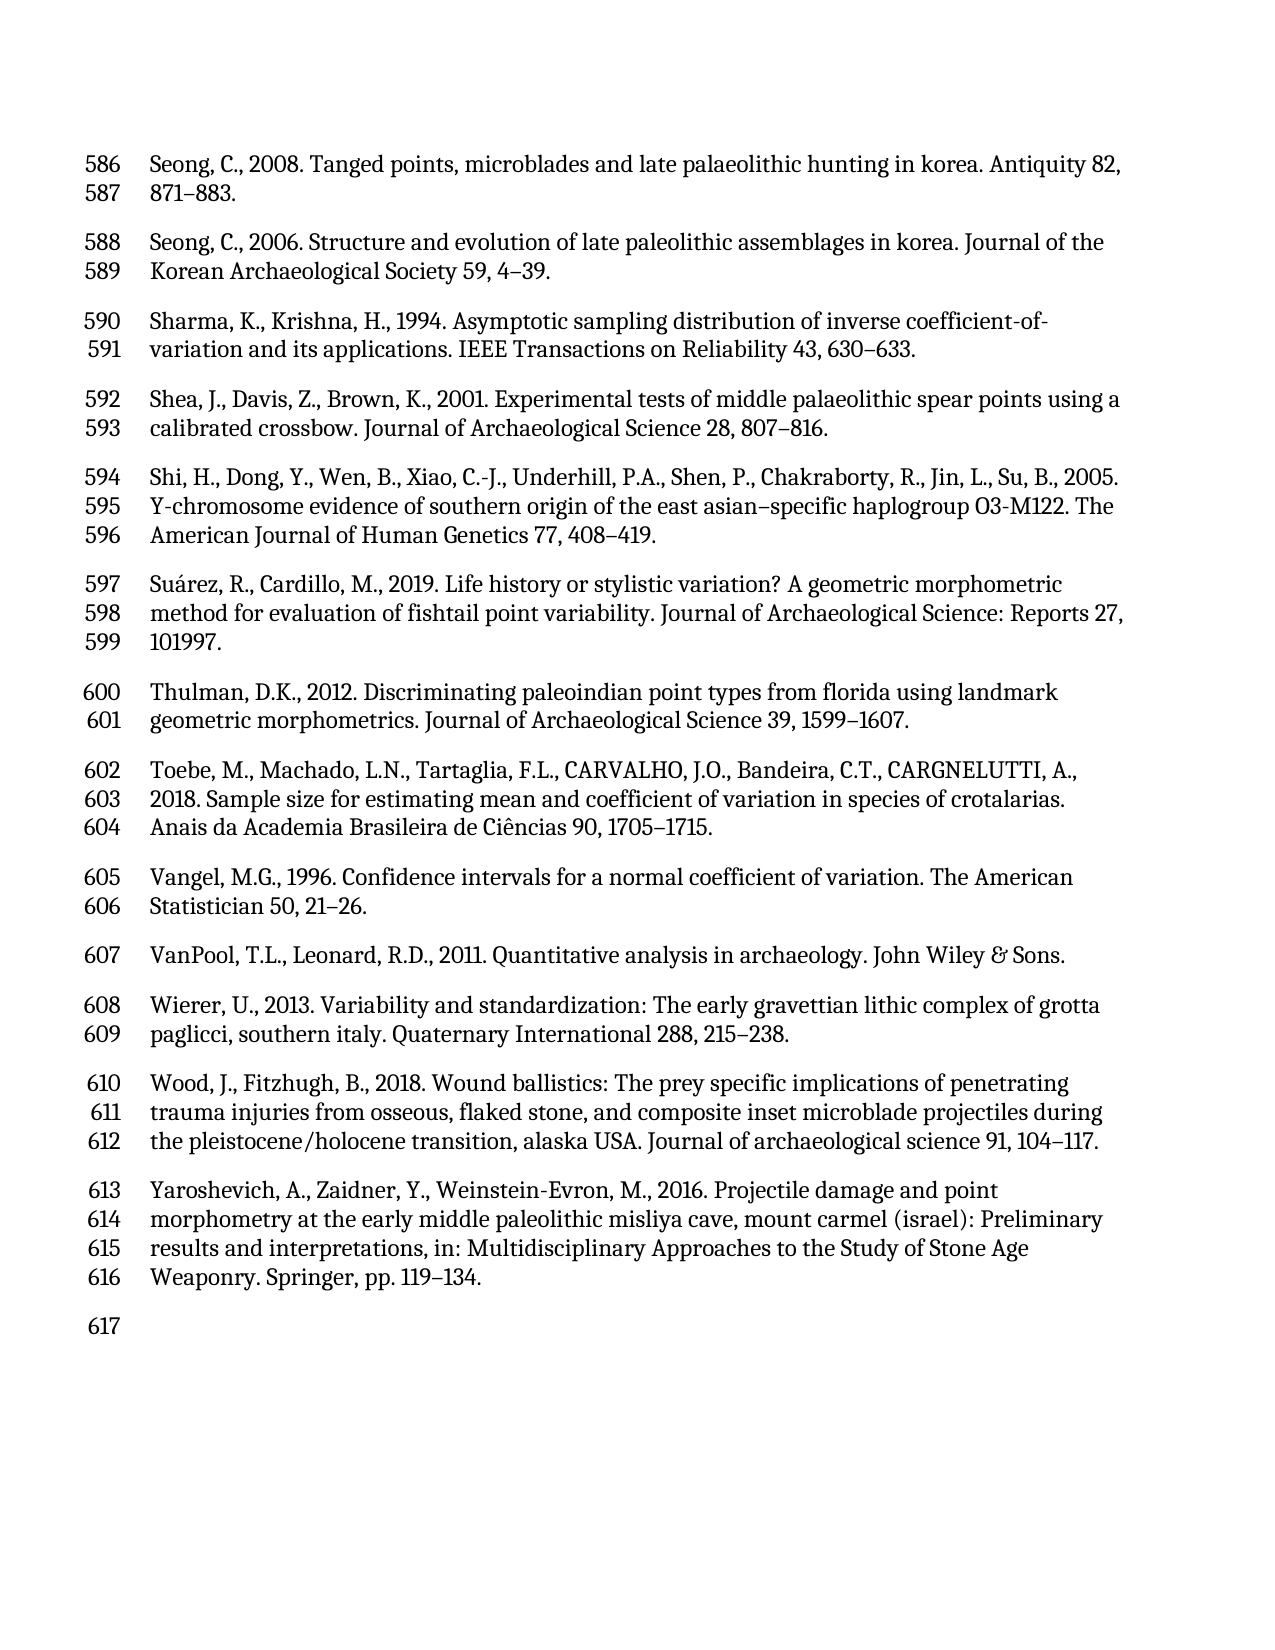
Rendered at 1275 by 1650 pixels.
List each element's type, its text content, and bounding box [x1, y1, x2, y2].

text Sharma, K., Krishna, H., 1994. Asymptotic sampling distribution of inverse coefficient-of-variation and its applications. IEEE Transactions on Reliability 43, 630–633. [150, 307, 1125, 364]
text Wood, J., Fitzhugh, B., 2018. Wound ballistics: The prey specific implications of penetrating trauma injuries from osseous, flaked stone, and composite inset microblade projectiles during the pleistocene/holocene transition, alaska USA. Journal of archaeological science 91, 104–117. [150, 1069, 1125, 1155]
text Wierer, U., 2013. Variability and standardization: The early gravettian lithic complex of grotta paglicci, southern italy. Quaternary International 288, 215–238. [150, 991, 1125, 1048]
text VanPool, T.L., Leonard, R.D., 2011. Quantitative analysis in archaeology. John Wiley & Sons. [150, 941, 1125, 970]
text Thulman, D.K., 2012. Discriminating paleoindian point types from florida using landmark geometric morphometrics. Journal of Archaeological Science 39, 1599–1607. [150, 677, 1125, 735]
text Toebe, M., Machado, L.N., Tartaglia, F.L., CARVALHO, J.O., Bandeira, C.T., CARGNELUTTI, A., 2018. Sample size for estimating mean and coefficient of variation in species of crotalarias. Anais da Academia Brasileira de Ciências 90, 1705–1715. [150, 756, 1125, 842]
text Vangel, M.G., 1996. Confidence intervals for a normal coefficient of variation. The American Statistician 50, 21–26. [150, 863, 1125, 920]
text Yaroshevich, A., Zaidner, Y., Weinstein-Evron, M., 2016. Projectile damage and point morphometry at the early middle paleolithic misliya cave, mount carmel (israel): Preliminary results and interpretations, in: Multidisciplinary Approaches to the Study of Stone Age Weaponry. Springer, pp. 119–134. [150, 1176, 1125, 1291]
text Seong, C., 2008. Tanged points, microblades and late palaeolithic hunting in korea. Antiquity 82, 871–883. [150, 150, 1125, 207]
text Suárez, R., Cardillo, M., 2019. Life history or stylistic variation? A geometric morphometric method for evaluation of fishtail point variability. Journal of Archaeological Science: Reports 27, 101997. [150, 570, 1125, 657]
text Shea, J., Davis, Z., Brown, K., 2001. Experimental tests of middle palaeolithic spear points using a calibrated crossbow. Journal of Archaeological Science 28, 807–816. [150, 385, 1125, 442]
text Seong, C., 2006. Structure and evolution of late paleolithic assemblages in korea. Journal of the Korean Archaeological Society 59, 4–39. [150, 228, 1125, 286]
text Shi, H., Dong, Y., Wen, B., Xiao, C.-J., Underhill, P.A., Shen, P., Chakraborty, R., Jin, L., Su, B., 2005. Y-chromosome evidence of southern origin of the east asian–specific haplogroup O3-M122. The American Journal of Human Genetics 77, 408–419. [150, 463, 1125, 549]
